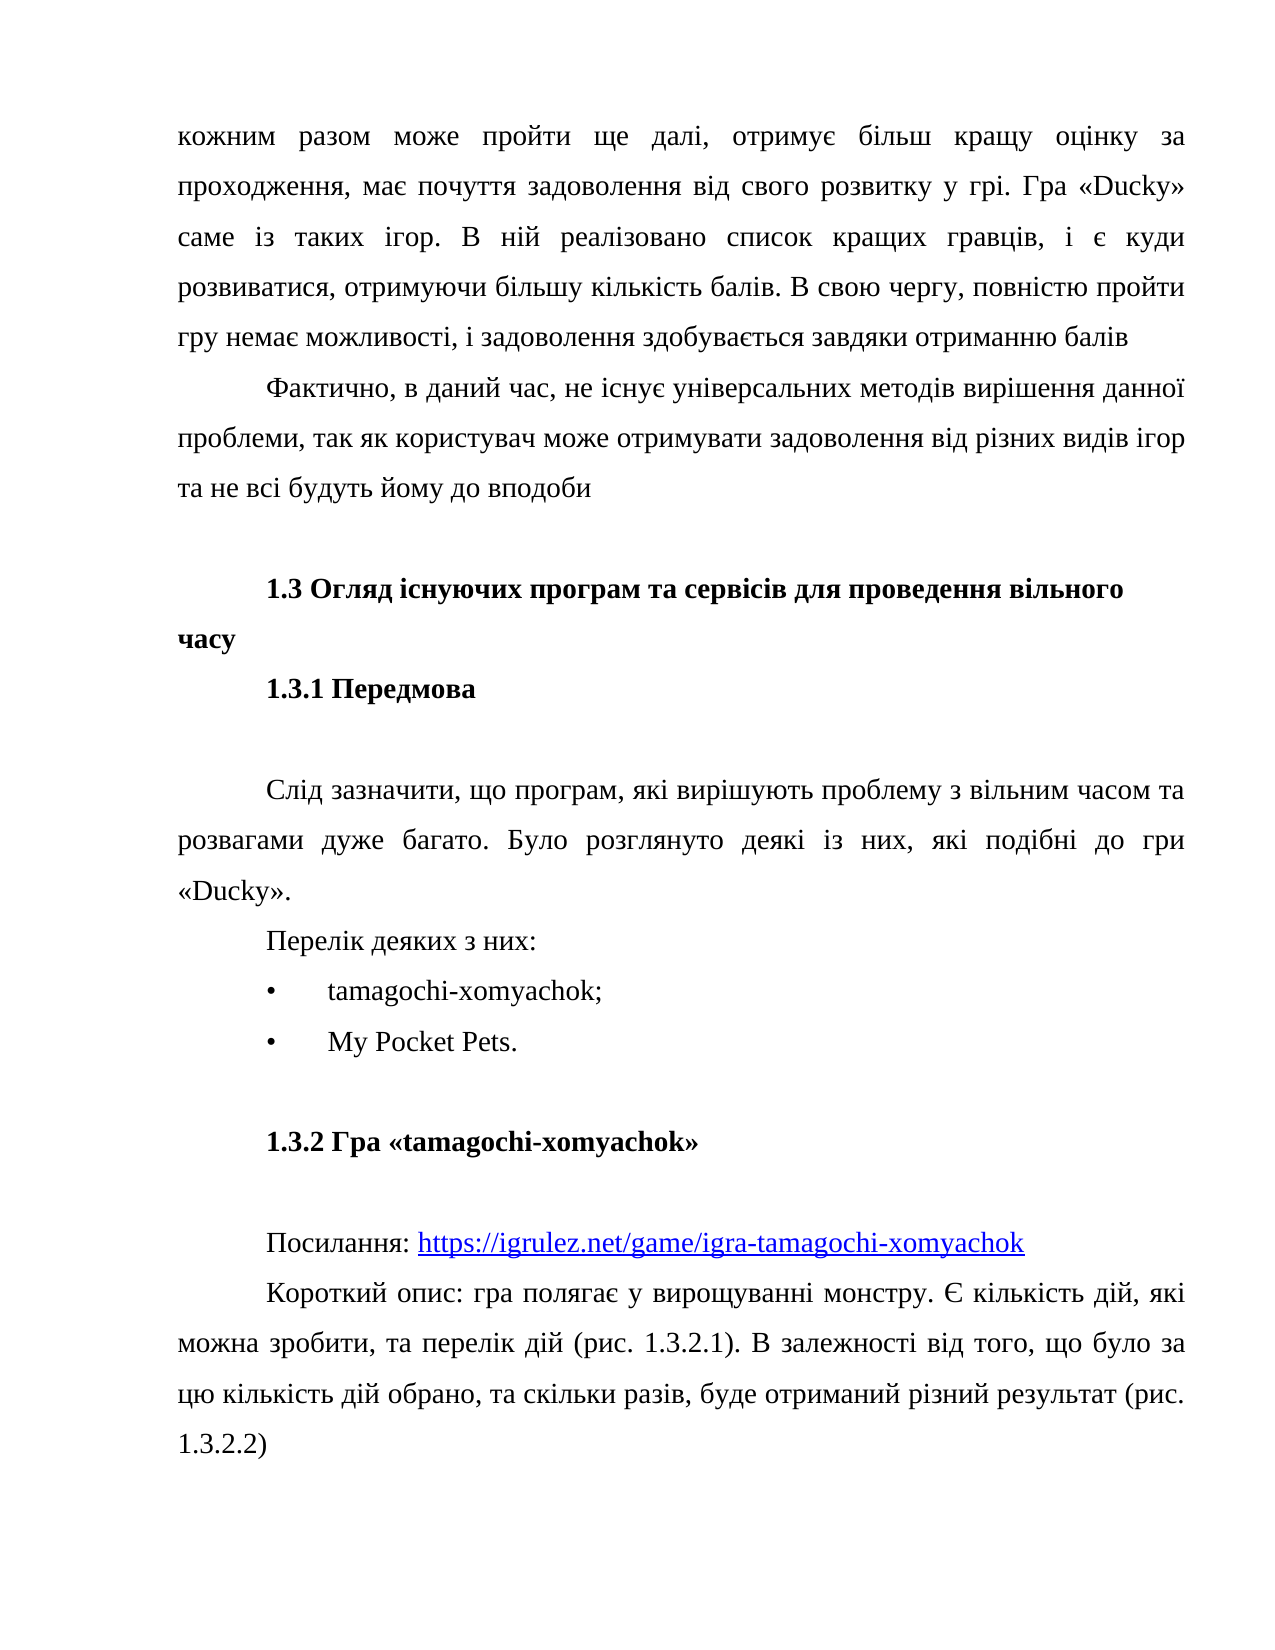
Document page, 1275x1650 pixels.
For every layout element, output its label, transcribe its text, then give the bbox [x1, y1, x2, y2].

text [177, 118, 1186, 353]
list tamagochi-xomyachok; [177, 973, 1186, 1007]
text Фактично, в даний час, не існує універсальних методів вирішення данної проблеми, так як користувач може отримувати задоволення від різних видів ігор та не всі будуть йому до вподоби [177, 370, 1186, 504]
subtitle 1.3.1 Передмова [177, 672, 1186, 705]
subtitle 1.3.2 Гра «tamagochi-xomyachok» [177, 1124, 1186, 1158]
text Короткий опис: гра полягає у вирощуванні монстру. Є кількість дій, які можна зробити, та перелік дій (рис. 1.3.2.1). В залежності від того, що було за цю кількість дій обрано, та скільки разів, буде отриманий різний результат (рис. 1.3.2.2) [177, 1275, 1186, 1460]
list My Pocket Pets. [177, 1024, 1186, 1057]
text Перелік деяких з них: [177, 923, 1186, 957]
text Слід зазначити, що програм, які вирішують проблему з вільним часом та розвагами дуже багато. Було розглянуто деякі із них, які подібні до гри «Ducky». [177, 772, 1186, 906]
text Посилання: https://igrulez.net/game/igra-tamagochi-xomyachok [177, 1225, 1186, 1258]
subtitle 1.3 Огляд існуючих програм та сервісів для проведення вільного часу [177, 571, 1186, 655]
